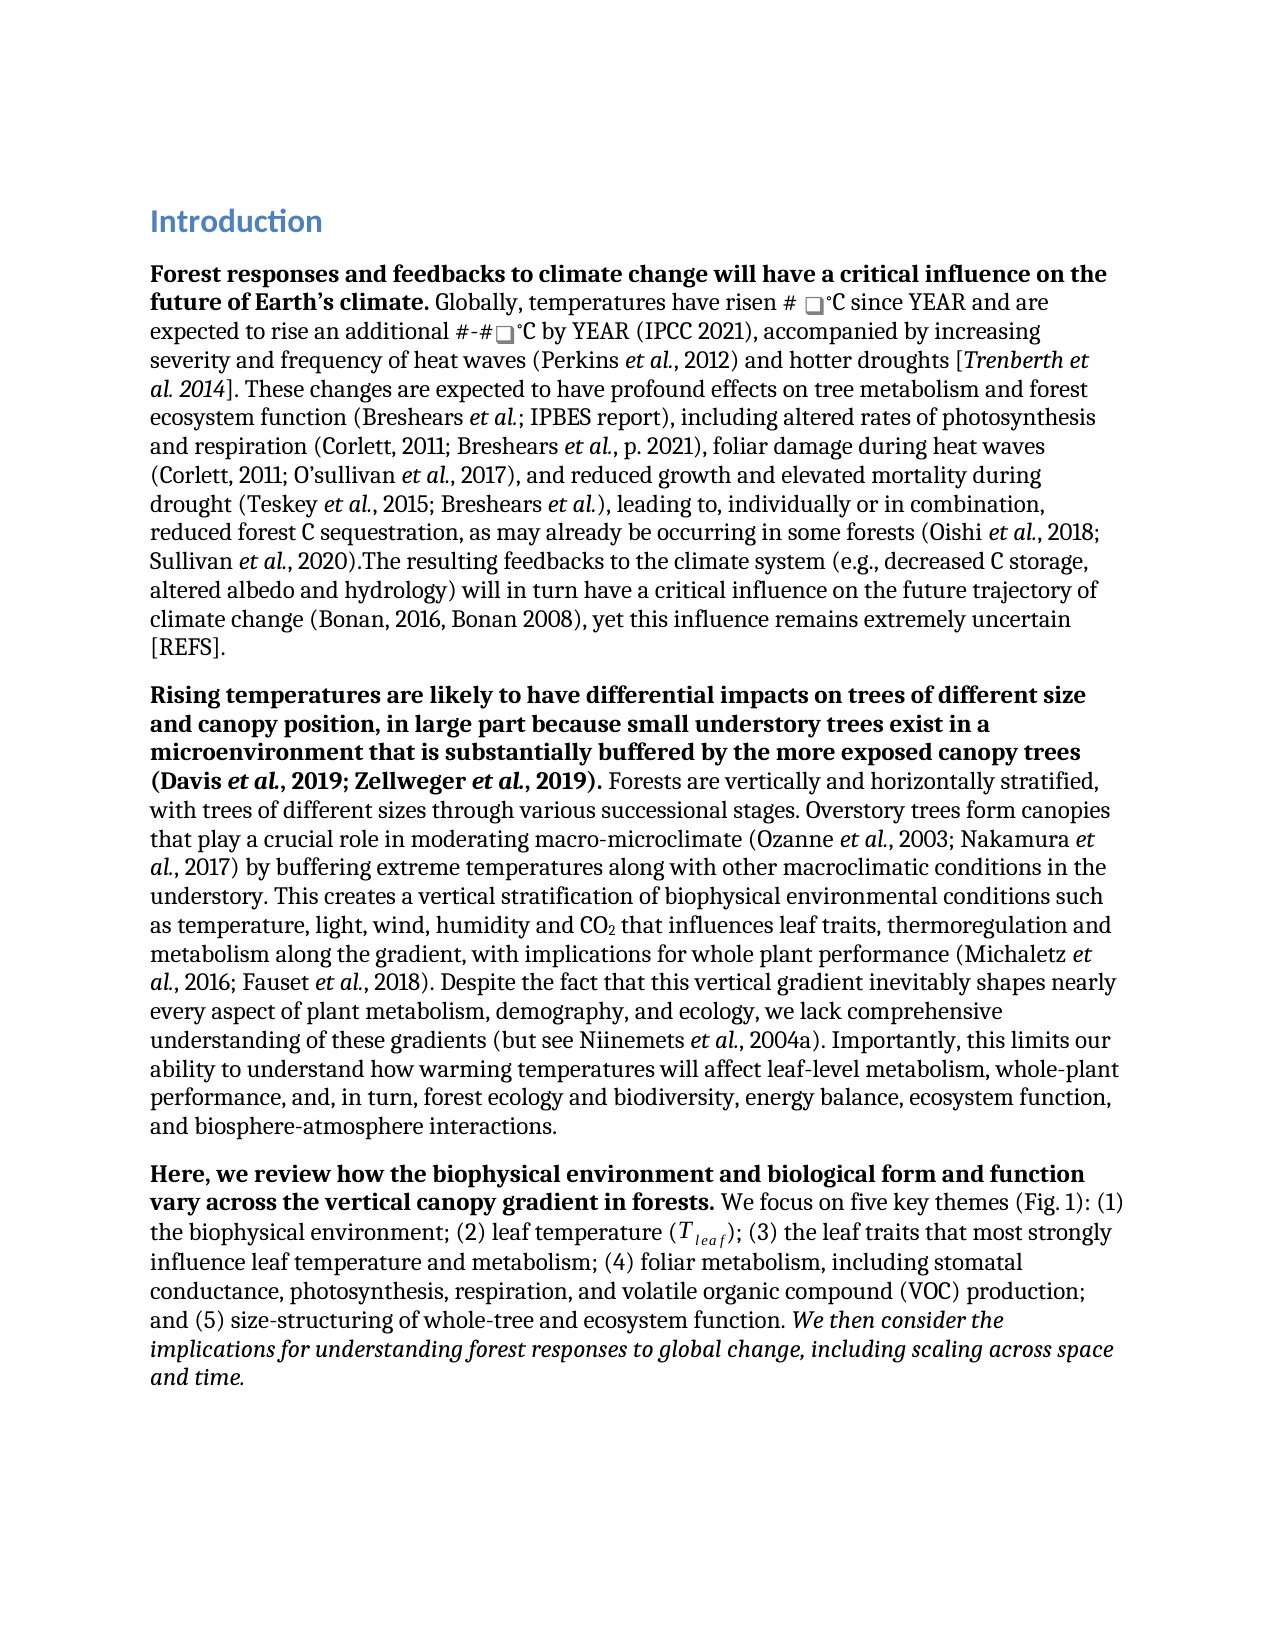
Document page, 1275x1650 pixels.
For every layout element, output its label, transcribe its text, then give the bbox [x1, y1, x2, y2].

text Rising temperatures are likely to have differential impacts on trees of different size and canopy position, in large part because small understory trees exist in a microenvironment that is substantially buffered by the more exposed canopy trees (Davis et al., 2019; Zellweger et al., 2019). Forests are vertically and horizontally stratified, with trees of different sizes through various successional stages. Overstory trees form canopies that play a crucial role in moderating macro-microclimate (Ozanne et al., 2003; Nakamura et al., 2017) by buffering extreme temperatures along with other macroclimatic conditions in the understory. This creates a vertical stratification of biophysical environmental conditions such as temperature, light, wind, humidity and CO2 that influences leaf traits, thermoregulation and metabolism along the gradient, with implications for whole plant performance (Michaletz et al., 2016; Fauset et al., 2018). Despite the fact that this vertical gradient inevitably shapes nearly every aspect of plant metabolism, demography, and ecology, we lack comprehensive understanding of these gradients (but see Niinemets et al., 2004a). Importantly, this limits our ability to understand how warming temperatures will affect leaf-level metabolism, whole-plant performance, and, in turn, forest ecology and biodiversity, energy balance, ecosystem function, and biosphere-atmosphere interactions. [150, 681, 1125, 1141]
text Here, we review how the biophysical environment and biological form and function vary across the vertical canopy gradient in forests. We focus on five key themes (Fig. 1): (1) the biophysical environment; (2) leaf temperature (); (3) the leaf traits that most strongly influence leaf temperature and metabolism; (4) foliar metabolism, including stomatal conductance, photosynthesis, respiration, and volatile organic compound (VOC) production; and (5) size-structuring of whole-tree and ecosystem function. We then consider the implications for understanding forest responses to global change, including scaling across space and time. [150, 1159, 1125, 1392]
subtitle Introduction [150, 200, 1125, 241]
text Forest responses and feedbacks to climate change will have a critical influence on the future of Earth’s climate. Globally, temperatures have risen # C since YEAR and are expected to rise an additional #-#C by YEAR (IPCC 2021), accompanied by increasing severity and frequency of heat waves (Perkins et al., 2012) and hotter droughts [Trenberth et al. 2014]. These changes are expected to have profound effects on tree metabolism and forest ecosystem function (Breshears et al.; IPBES report), including altered rates of photosynthesis and respiration (Corlett, 2011; Breshears et al., p. 2021), foliar damage during heat waves (Corlett, 2011; O’sullivan et al., 2017), and reduced growth and elevated mortality during drought (Teskey et al., 2015; Breshears et al.), leading to, individually or in combination, reduced forest C sequestration, as may already be occurring in some forests (Oishi et al., 2018; Sullivan et al., 2020).The resulting feedbacks to the climate system (e.g., decreased C storage, altered albedo and hydrology) will in turn have a critical influence on the future trajectory of climate change (Bonan, 2016, Bonan 2008), yet this influence remains extremely uncertain [REFS]. [150, 259, 1125, 662]
